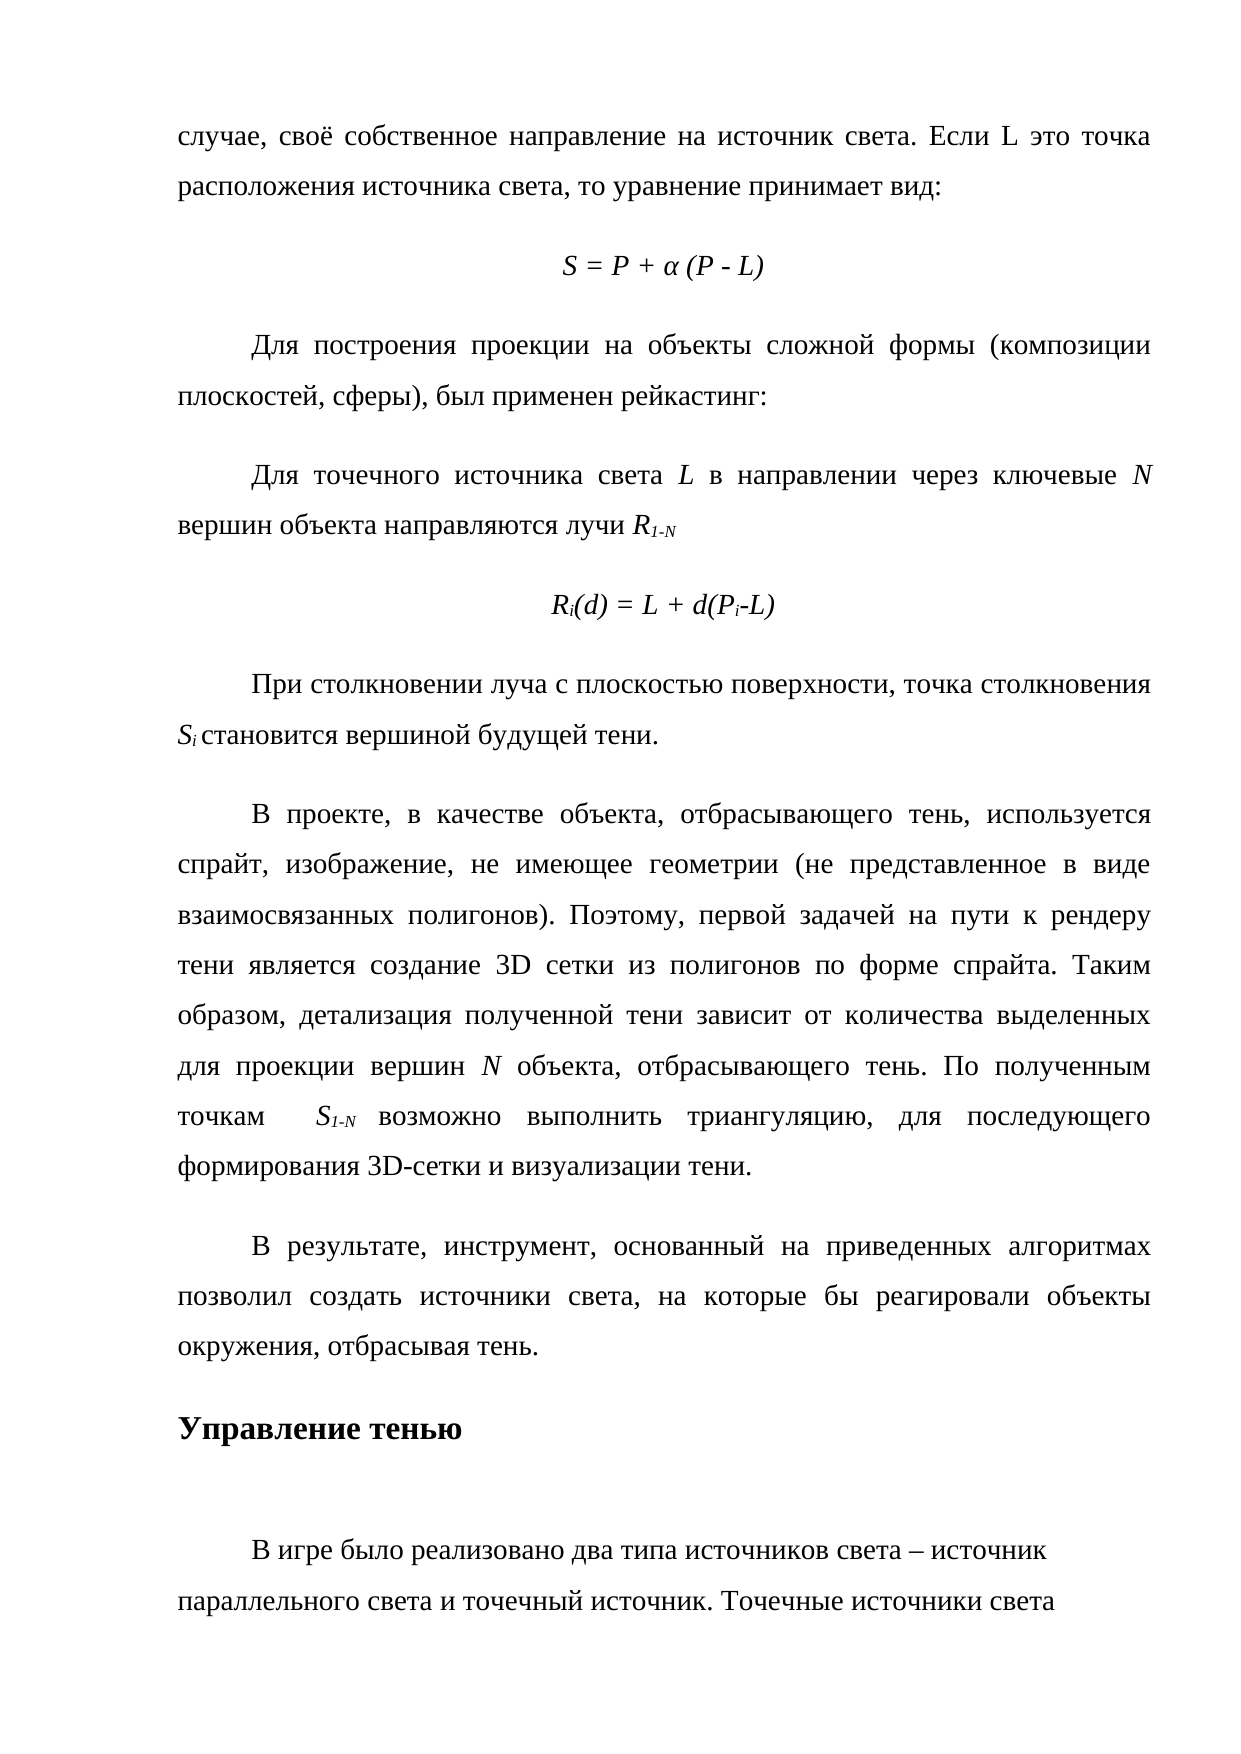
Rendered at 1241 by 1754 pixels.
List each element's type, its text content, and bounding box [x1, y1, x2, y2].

text В результате, инструмент, основанный на приведенных алгоритмах позволил создать источники света, на которые бы реагировали объекты окружения, отбрасывая тень. [177, 1228, 1152, 1362]
text В проекте, в качестве объекта, отбрасывающего тень, используется спрайт, изображение, не имеющее геометрии (не представленное в виде взаимосвязанных полигонов). Поэтому, первой задачей на пути к рендеру тени является создание 3D сетки из полигонов по форме спрайта. Таким образом, детализация полученной тени зависит от количества выделенных для проекции вершин N объекта, отбрасывающего тень. По полученным точкам S1-N возможно выполнить триангуляцию, для последующего формирования 3D-сетки и визуализации тени. [177, 796, 1152, 1182]
text Ri(d) = L + d(Pi-L) [177, 587, 1152, 621]
subtitle Управление тенью [177, 1408, 1152, 1446]
text Для построения проекции на объекты сложной формы (композиции плоскостей, сферы), был применен рейкастинг: [177, 327, 1152, 411]
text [177, 1532, 1152, 1616]
text S = P + α (P - L) [177, 248, 1152, 281]
text При столкновении луча с плоскостью поверхности, точка столкновения Si становится вершиной будущей тени. [177, 666, 1152, 750]
text Для точечного источника света L в направлении через ключевые N вершин объекта направляются лучи R1-N [177, 457, 1152, 541]
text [177, 118, 1152, 202]
